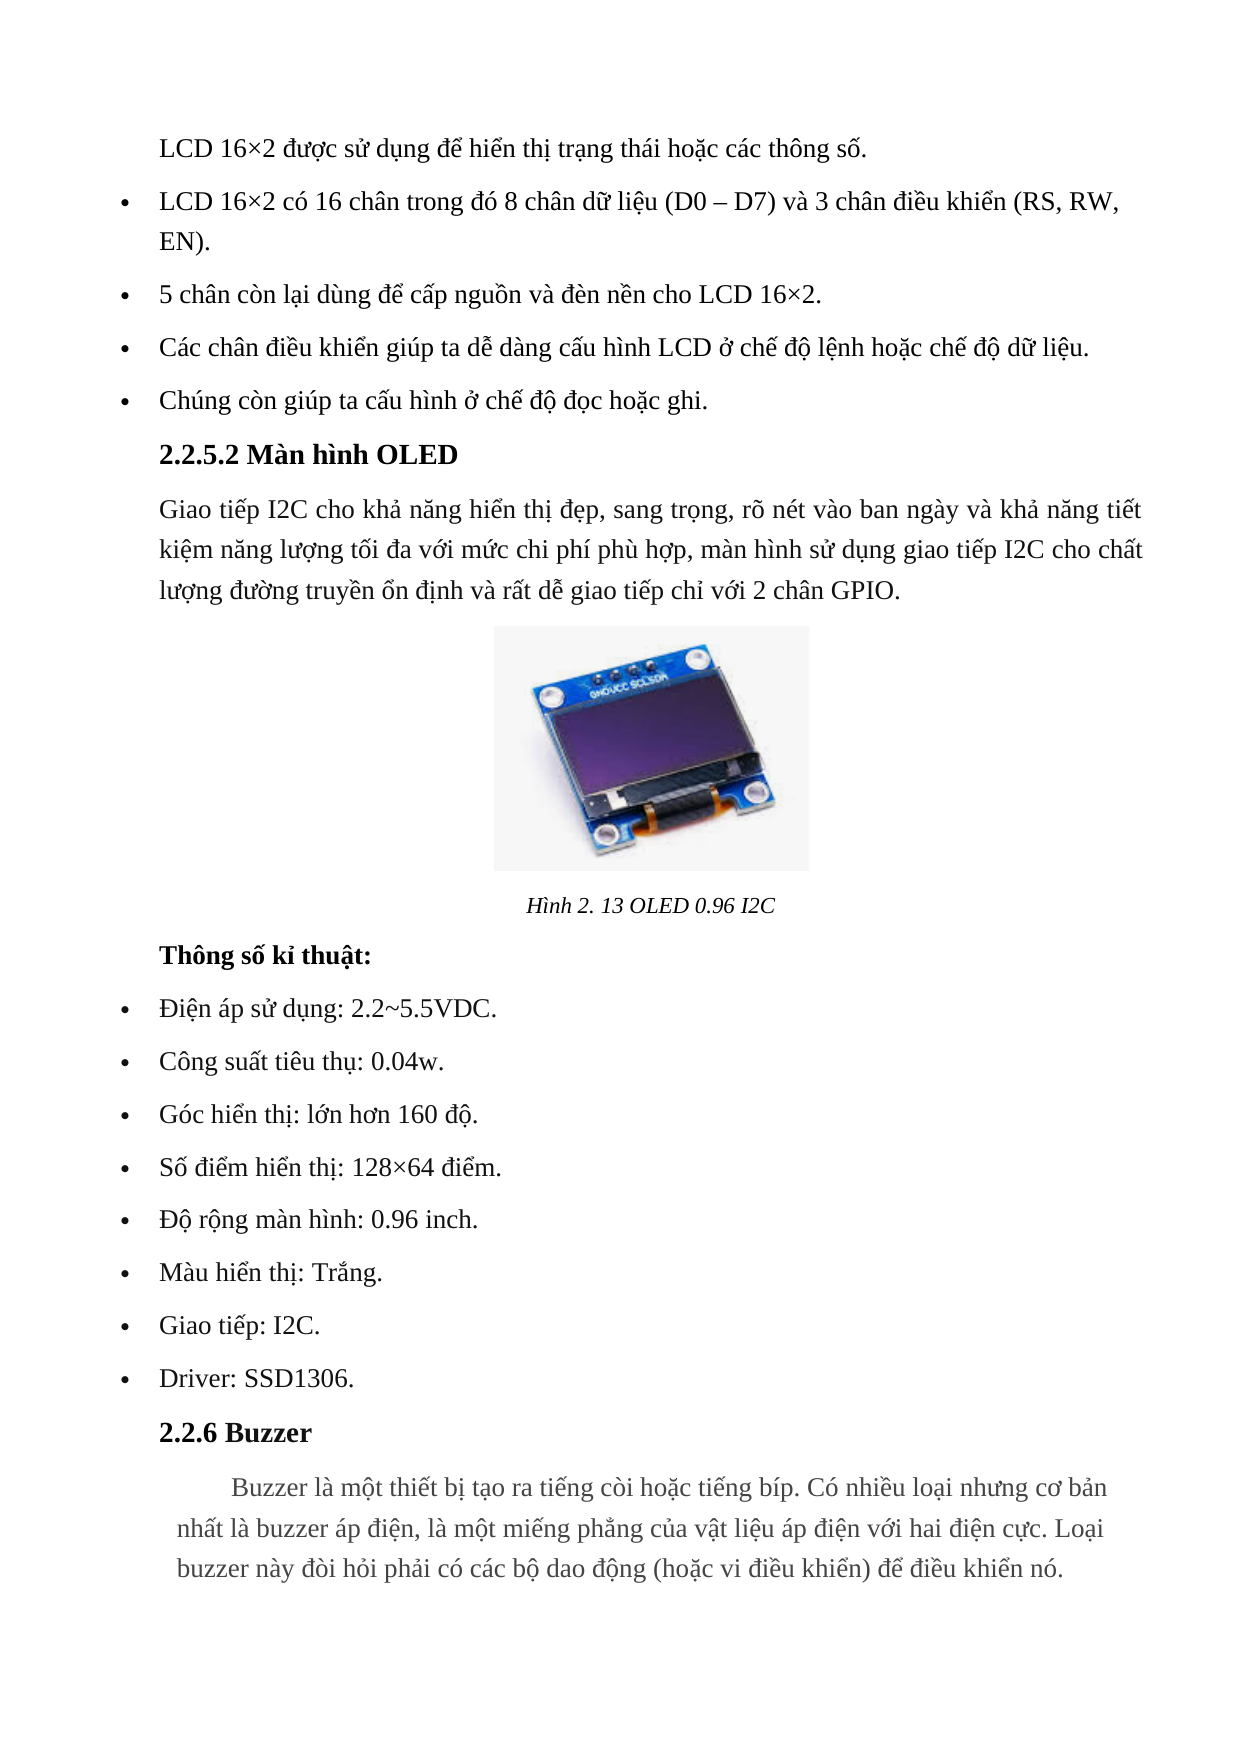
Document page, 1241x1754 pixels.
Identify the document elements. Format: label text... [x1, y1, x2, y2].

text Thông số kỉ thuật: [159, 939, 1144, 970]
list Giao tiếp: I2C. [121, 1309, 1144, 1341]
list 5 chân còn lại dùng để cấp nguồn và đèn nền cho LCD 16×2. [121, 278, 1144, 309]
text Buzzer là một thiết bị tạo ra tiếng còi hoặc tiếng bíp. Có nhiều loại nhưng cơ bản nhất là buzzer áp điện, là một miếng phẳng của vật liệu áp điện với hai điện cực. Loại buzzer này đòi hỏi phải có các bộ dao động (hoặc vi điều khiển) để điều khiển nó. [177, 1471, 1144, 1583]
list Số điểm hiển thị: 128×64 điểm. [121, 1151, 1144, 1182]
list Độ rộng màn hình: 0.96 inch. [121, 1203, 1144, 1235]
list Driver: SSD1306. [121, 1362, 1144, 1393]
list Chúng còn giúp ta cấu hình ở chế độ đọc hoặc ghi. [121, 384, 1144, 415]
list Góc hiển thị: lớn hơn 160 độ. [121, 1098, 1144, 1129]
list Công suất tiêu thụ: 0.04w. [121, 1045, 1144, 1076]
list Điện áp sử dụng: 2.2~5.5VDC. [121, 992, 1144, 1023]
text 2.2.6 Buzzer [159, 1415, 1144, 1449]
text LCD 16×2 được sử dụng để hiển thị trạng thái hoặc các thông số. [159, 132, 1144, 163]
list LCD 16×2 có 16 chân trong đó 8 chân dữ liệu (D0 – D7) và 3 chân điều khiển (RS, RW, EN). [121, 185, 1144, 256]
text 2.2.5.2 Màn hình OLED [159, 437, 1144, 471]
picture [493, 626, 810, 871]
list Màu hiển thị: Trắng. [121, 1256, 1144, 1288]
text Giao tiếp I2C cho khả năng hiển thị đẹp, sang trọng, rõ nét vào ban ngày và khả năng tiết kiệm năng lượng tối đa với mức chi phí phù hợp, màn hình sử dụng giao tiếp I2C cho chất lượng đường truyền ổn định và rất dễ giao tiếp chỉ với 2 chân GPIO. [159, 564, 1144, 605]
list Các chân điều khiển giúp ta dễ dàng cấu hình LCD ở chế độ lệnh hoặc chế độ dữ liệu. [121, 331, 1144, 362]
